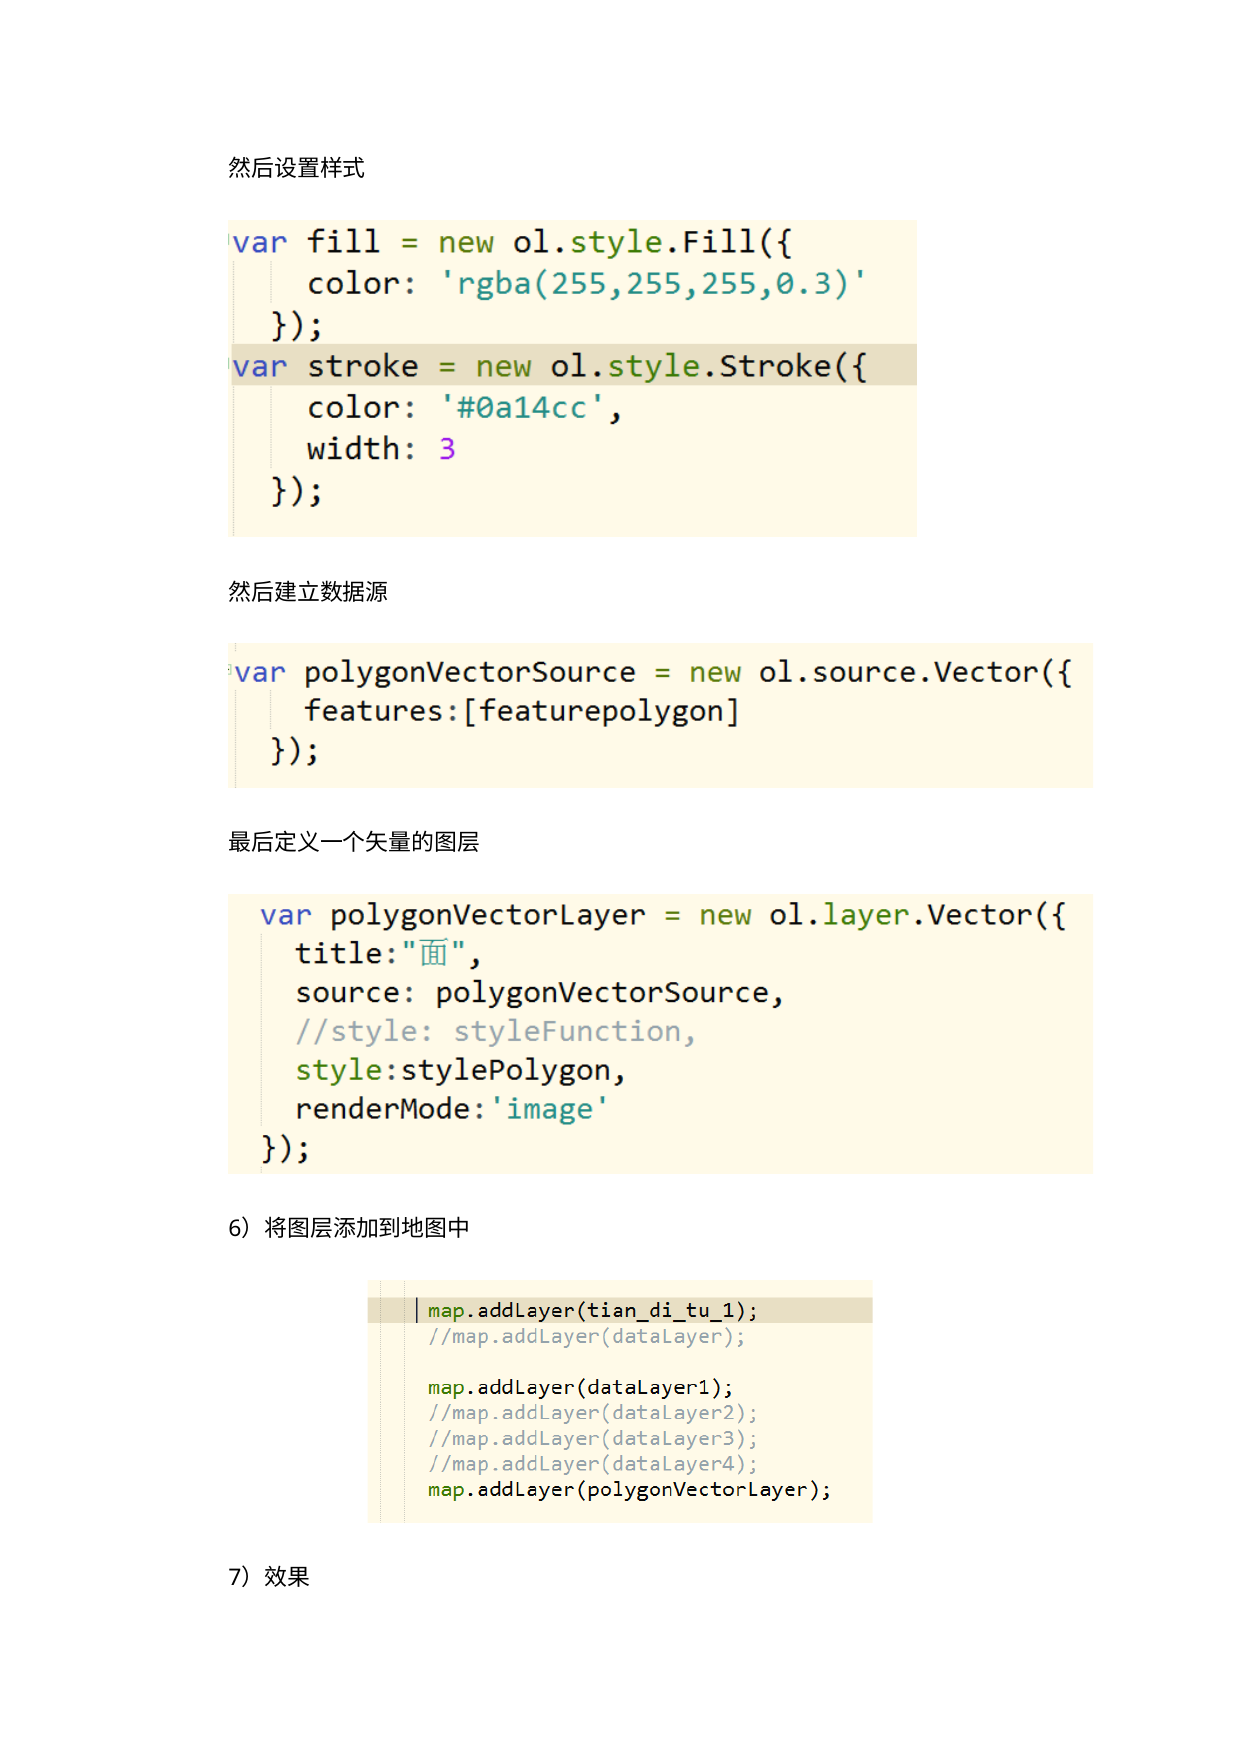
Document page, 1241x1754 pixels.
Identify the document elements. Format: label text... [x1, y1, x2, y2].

text 然后设置样式 [187, 150, 1053, 183]
text 6）将图层添加到地图中 [187, 1209, 1053, 1243]
text 然后建立数据源 [187, 573, 1053, 607]
text 7）效果 [187, 1559, 1053, 1593]
picture [228, 220, 917, 537]
text 最后定义一个矢量的图层 [187, 824, 1053, 857]
picture [367, 1280, 873, 1523]
picture [228, 643, 1094, 788]
picture [228, 894, 1094, 1174]
